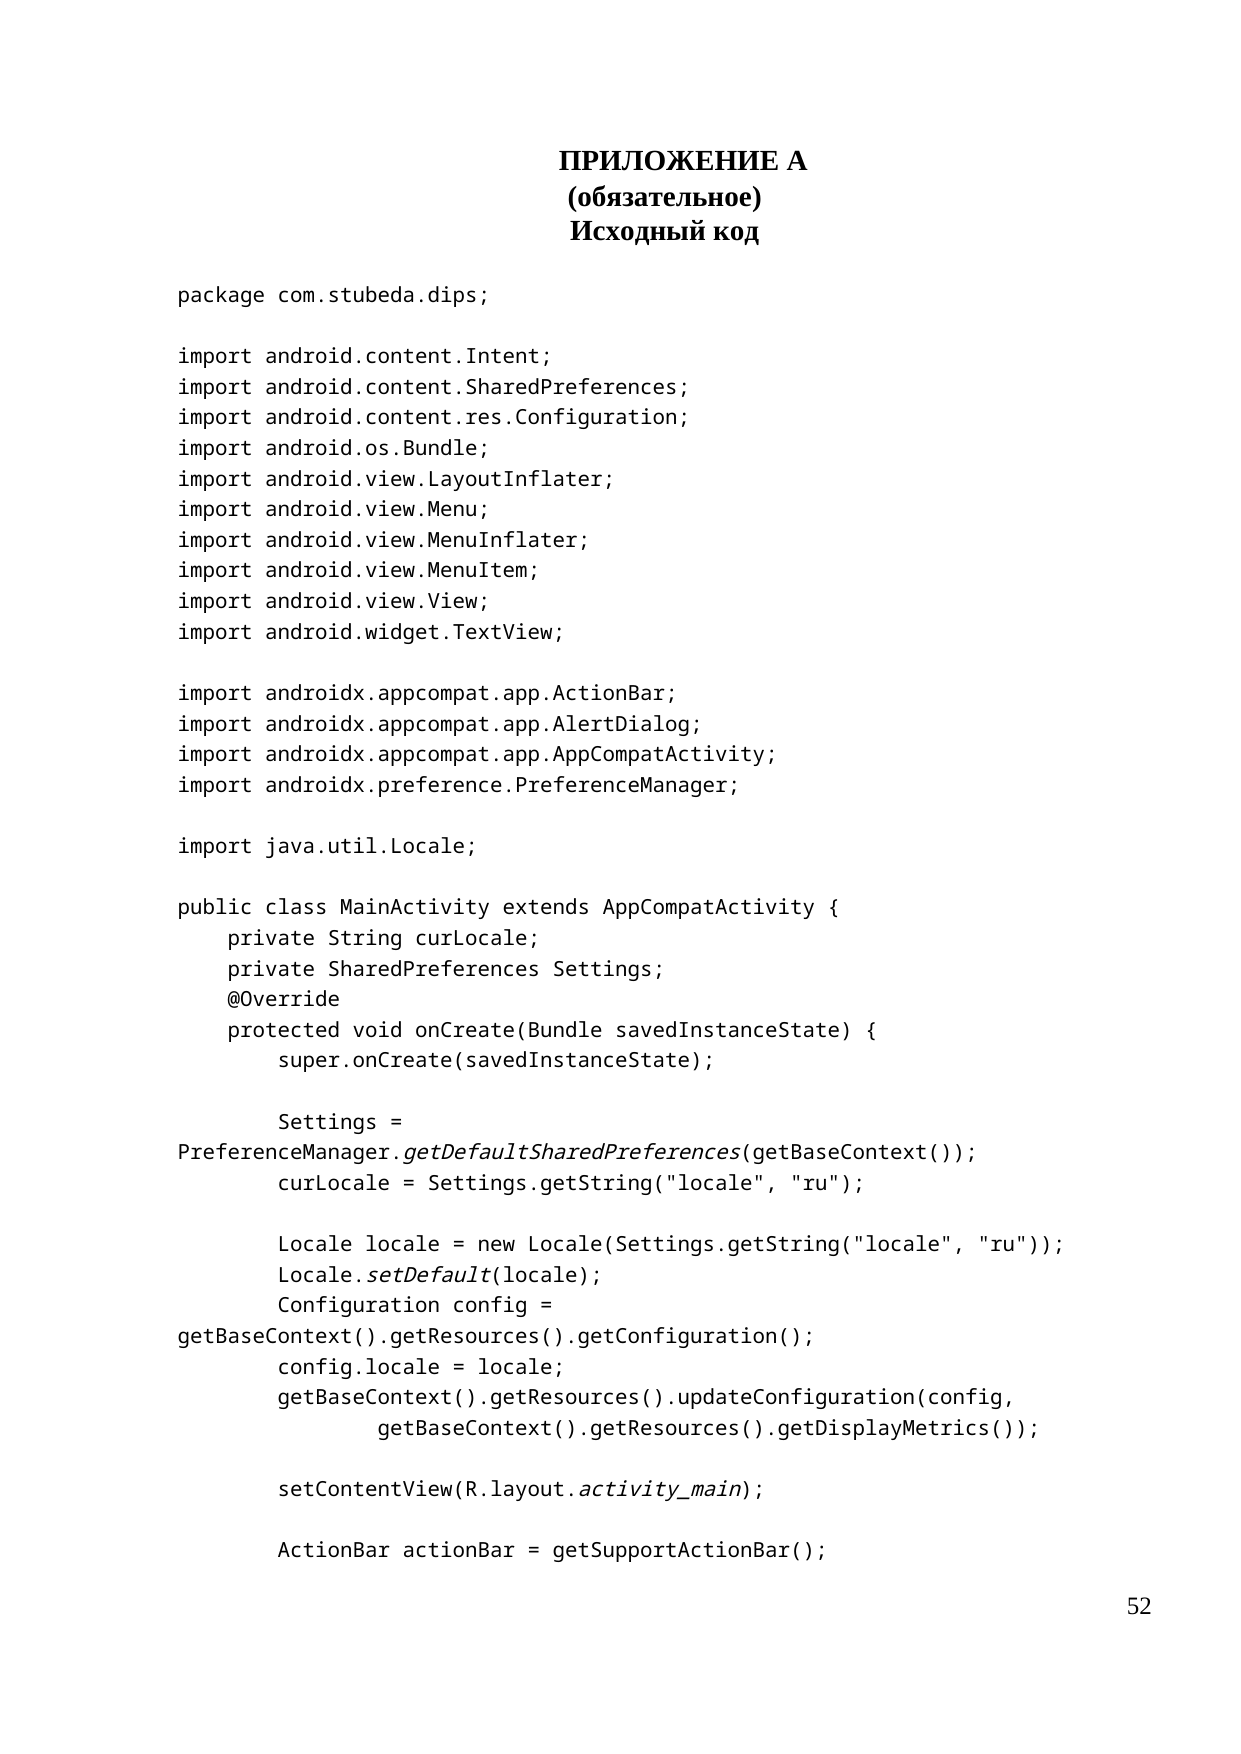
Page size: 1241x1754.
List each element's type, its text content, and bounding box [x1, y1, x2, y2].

list Приложение А [214, 143, 1152, 177]
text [177, 280, 1152, 1564]
text Исходный код [177, 213, 1152, 246]
text (обязательное) [177, 179, 1152, 213]
